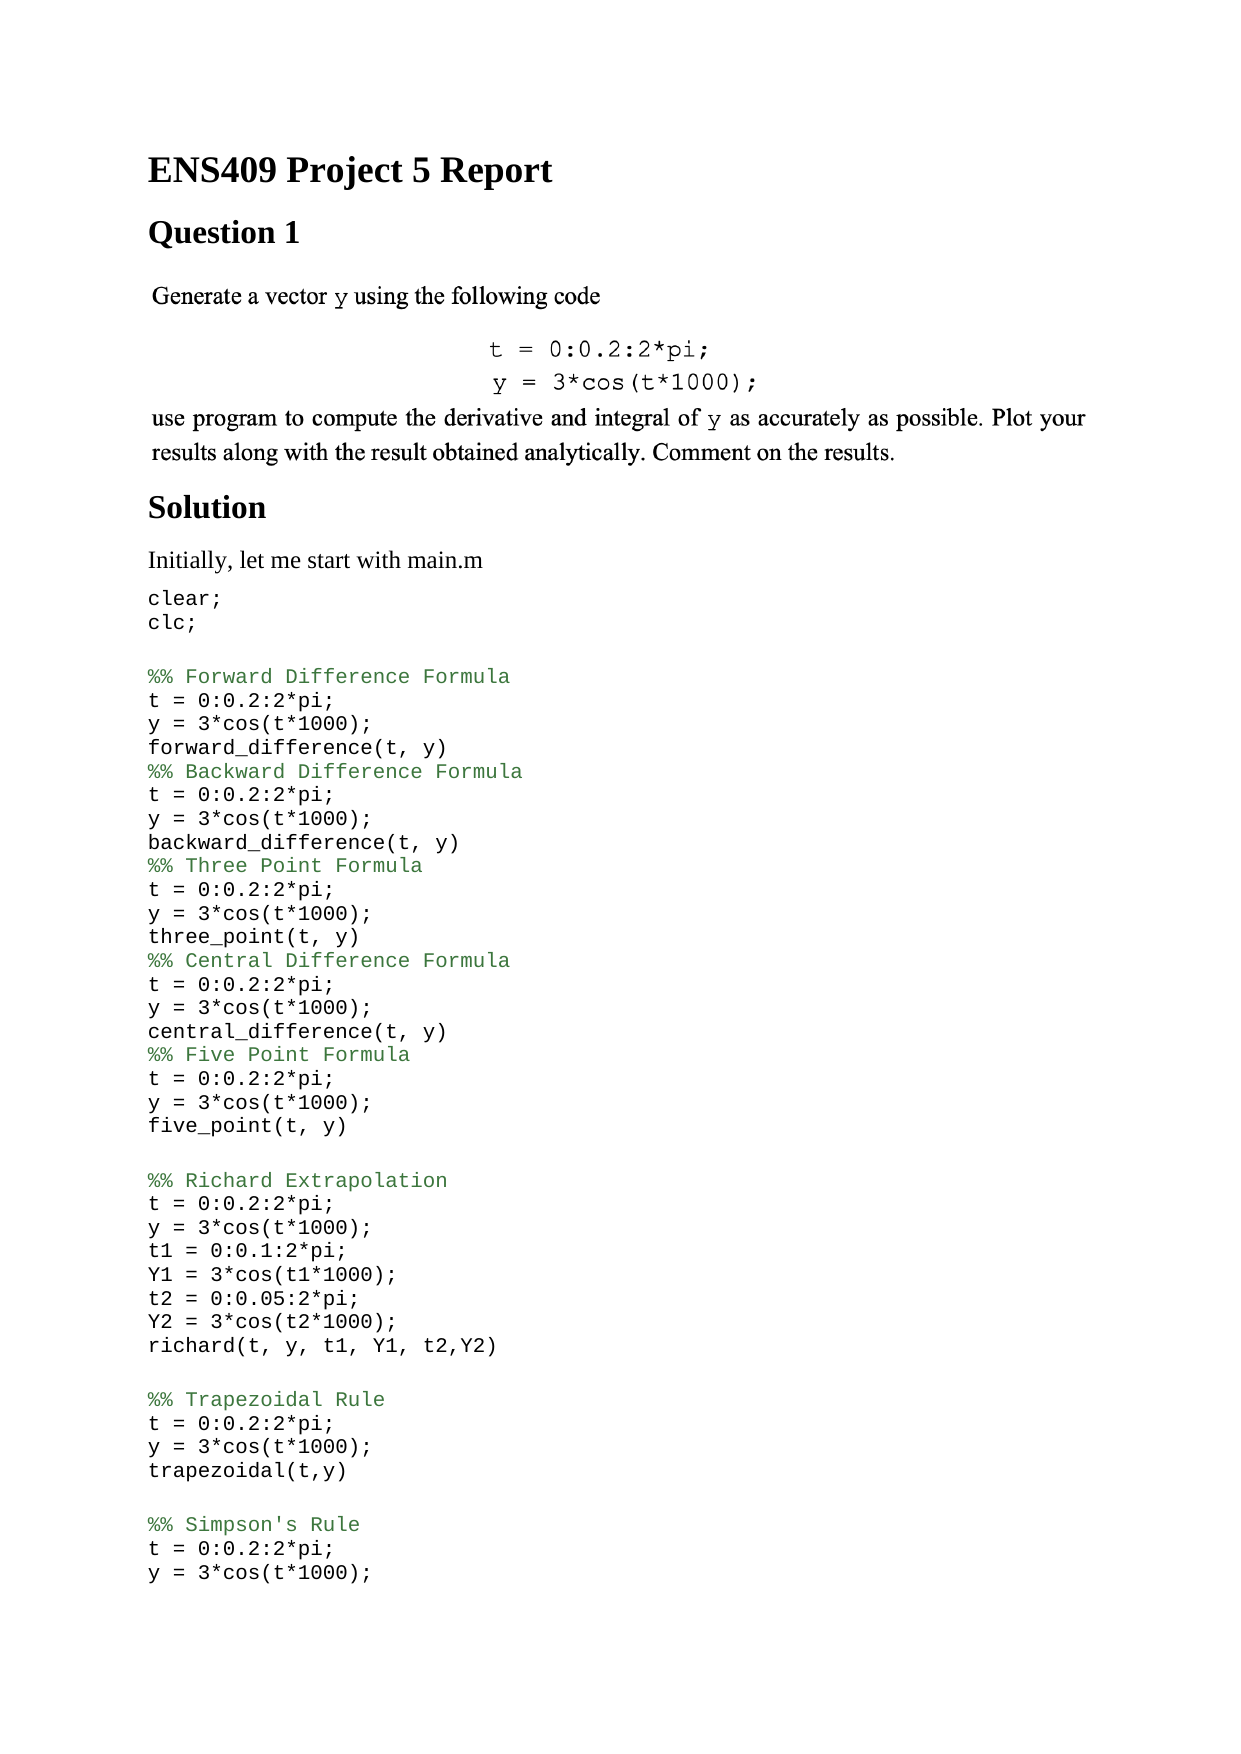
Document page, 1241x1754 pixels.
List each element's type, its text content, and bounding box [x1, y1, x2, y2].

text trapezoidal(t,y) [148, 1460, 1093, 1484]
text t = 0:0.2:2*pi; [148, 784, 1093, 808]
text Y2 = 3*cos(t2*1000); [148, 1311, 1093, 1335]
text y = 3*cos(t*1000); [148, 1092, 1093, 1115]
text clc; [148, 612, 1093, 636]
text central_difference(t, y) [148, 1021, 1093, 1044]
text %% Forward Difference Formula [148, 666, 1093, 690]
text t = 0:0.2:2*pi; [148, 879, 1093, 903]
text t = 0:0.2:2*pi; [148, 1538, 1093, 1562]
text Solution [148, 488, 1093, 526]
text clear; [148, 588, 1093, 612]
text t = 0:0.2:2*pi; [148, 1068, 1093, 1092]
text five_point(t, y) [148, 1115, 1093, 1139]
text y = 3*cos(t*1000); [148, 808, 1093, 832]
text t2 = 0:0.05:2*pi; [148, 1288, 1093, 1311]
text backward_difference(t, y) [148, 832, 1093, 855]
text ENS409 Project 5 Report [148, 148, 1093, 191]
text three_point(t, y) [148, 926, 1093, 950]
text y = 3*cos(t*1000); [148, 903, 1093, 926]
text Y1 = 3*cos(t1*1000); [148, 1264, 1093, 1288]
text y = 3*cos(t*1000); [148, 1437, 1093, 1460]
text %% Richard Extrapolation [148, 1169, 1093, 1193]
text Initially, let me start with main.m [148, 545, 1093, 574]
text t1 = 0:0.1:2*pi; [148, 1241, 1093, 1264]
text %% Simpson's Rule [148, 1514, 1093, 1538]
text %% Backward Difference Formula [148, 761, 1093, 784]
text %% Five Point Formula [148, 1044, 1093, 1068]
text %% Central Difference Formula [148, 950, 1093, 973]
text %% Trapezoidal Rule [148, 1389, 1093, 1413]
text y = 3*cos(t*1000); [148, 997, 1093, 1021]
text y = 3*cos(t*1000); [148, 1562, 1093, 1585]
text forward_difference(t, y) [148, 737, 1093, 761]
text t = 0:0.2:2*pi; [148, 973, 1093, 997]
text y = 3*cos(t*1000); [148, 713, 1093, 737]
text t = 0:0.2:2*pi; [148, 690, 1093, 713]
text %% Three Point Formula [148, 855, 1093, 879]
text y = 3*cos(t*1000); [148, 1217, 1093, 1241]
text t = 0:0.2:2*pi; [148, 1193, 1093, 1217]
text Question 1 [148, 212, 1093, 251]
text t = 0:0.2:2*pi; [148, 1413, 1093, 1437]
picture [147, 269, 1093, 473]
text richard(t, y, t1, Y1, t2,Y2) [148, 1335, 1093, 1359]
